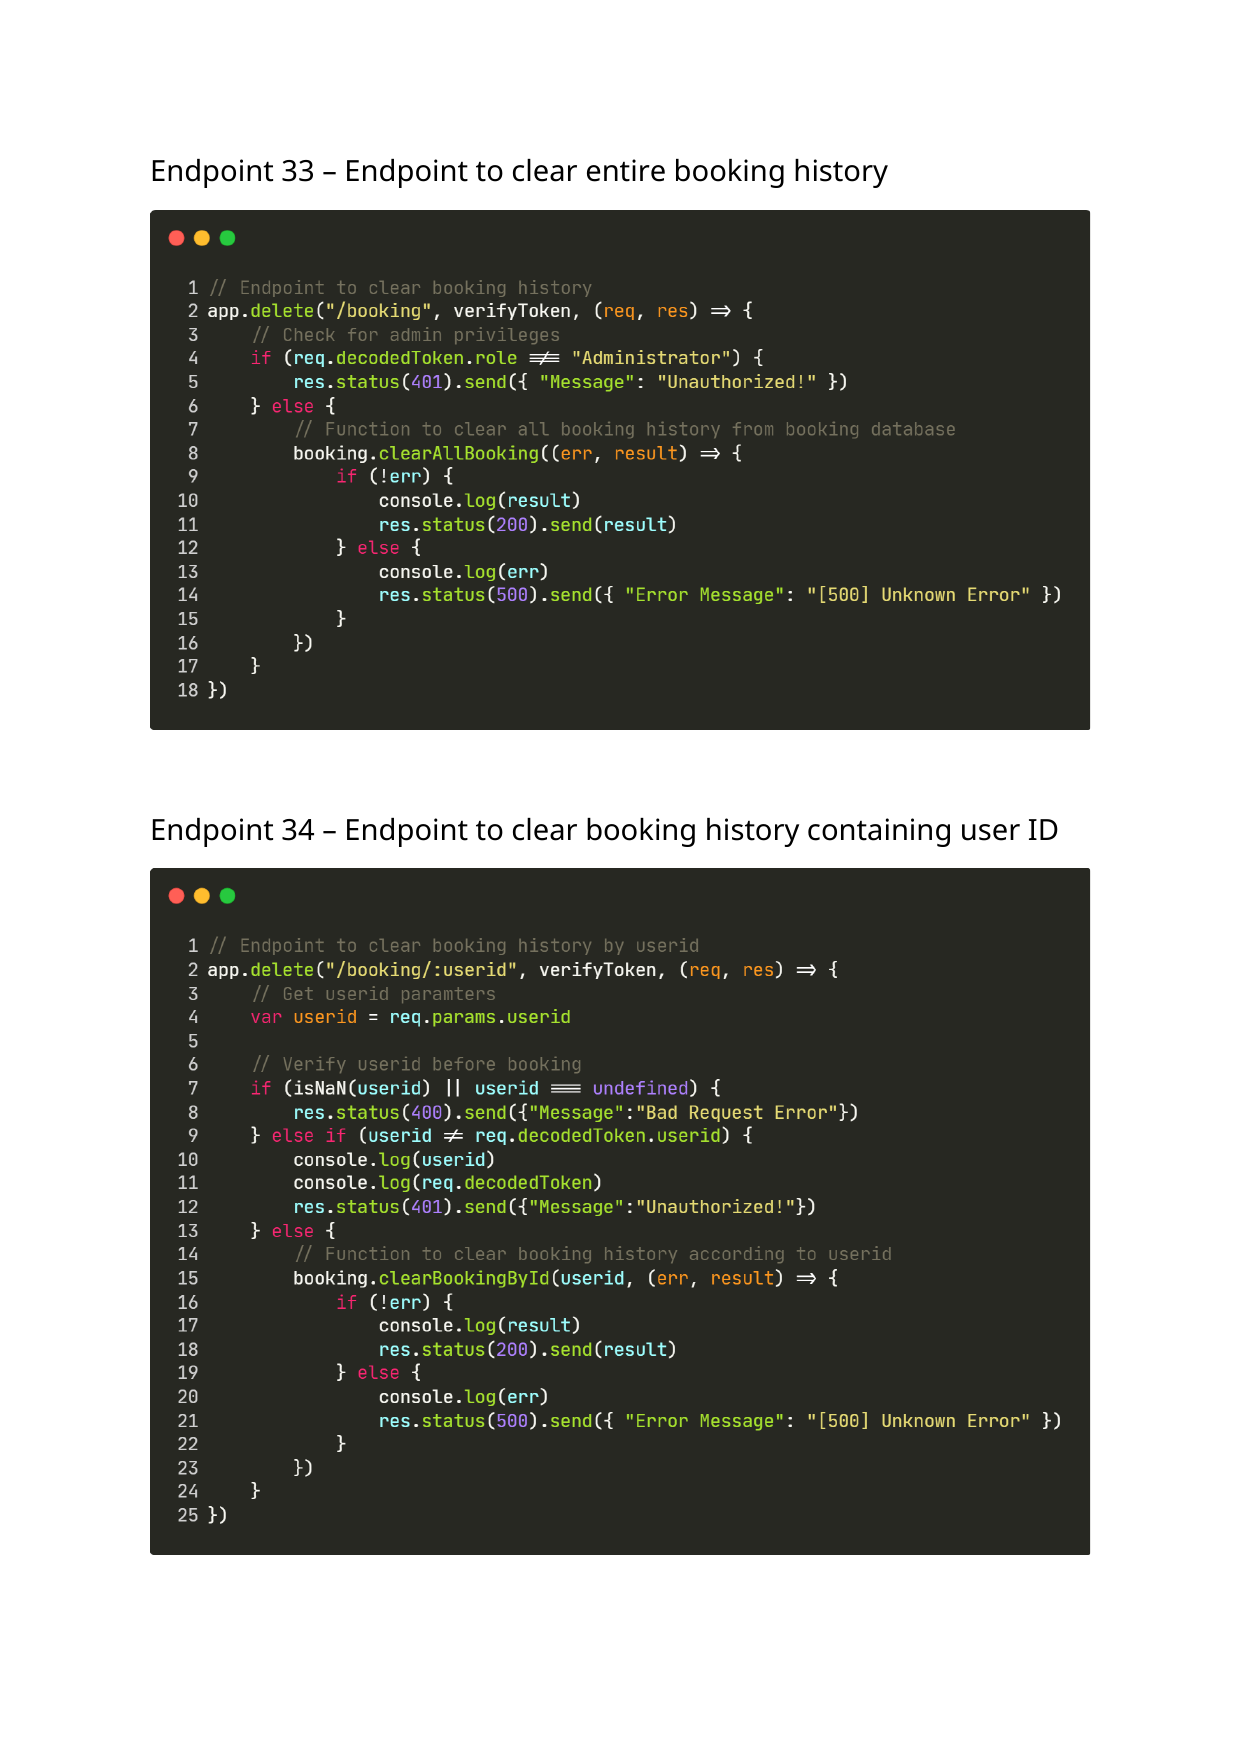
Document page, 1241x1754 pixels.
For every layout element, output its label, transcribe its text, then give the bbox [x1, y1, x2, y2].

text Endpoint 33 – Endpoint to clear entire booking history [150, 150, 1090, 190]
picture [150, 209, 1091, 730]
text Endpoint 34 – Endpoint to clear booking history containing user ID [150, 809, 1090, 849]
picture [150, 868, 1091, 1555]
